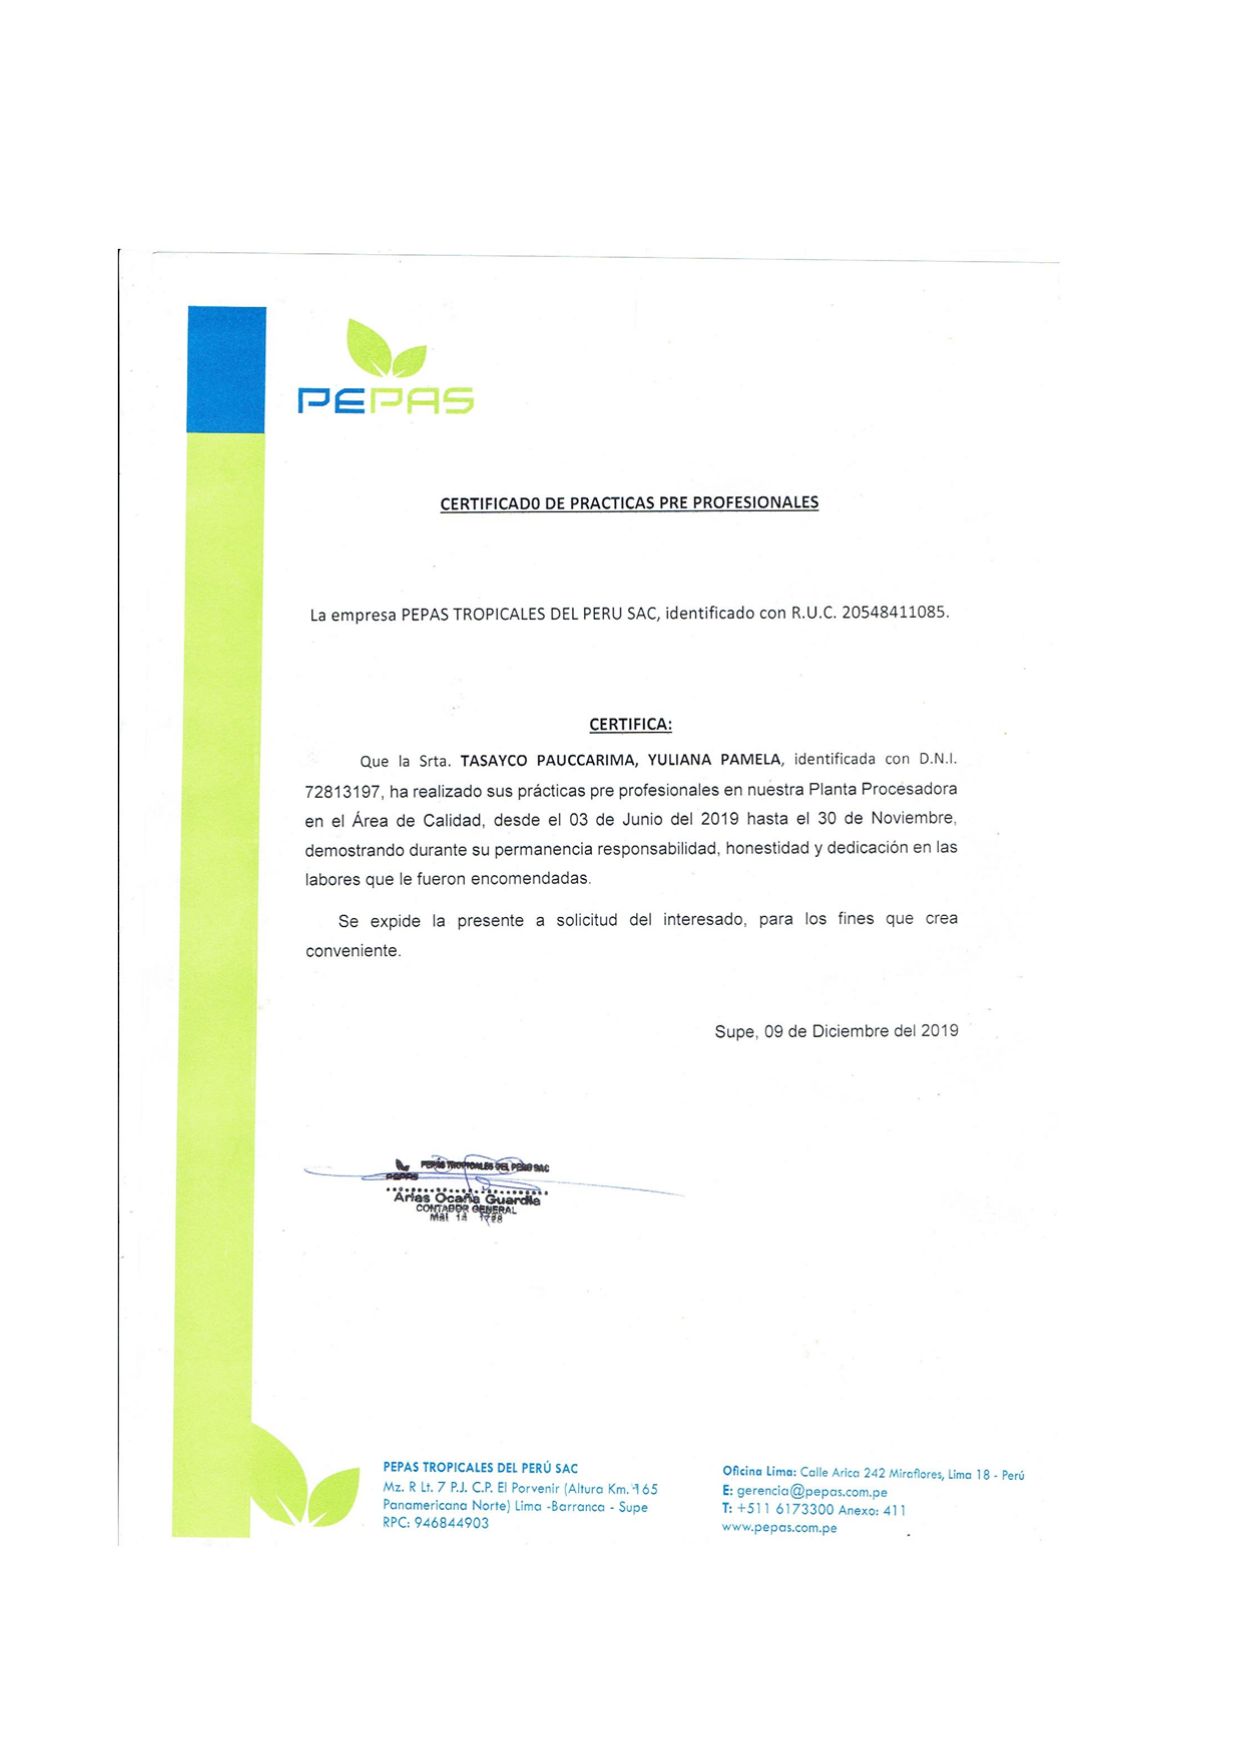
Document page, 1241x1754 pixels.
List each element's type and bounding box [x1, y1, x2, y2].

picture [115, 246, 1063, 1550]
